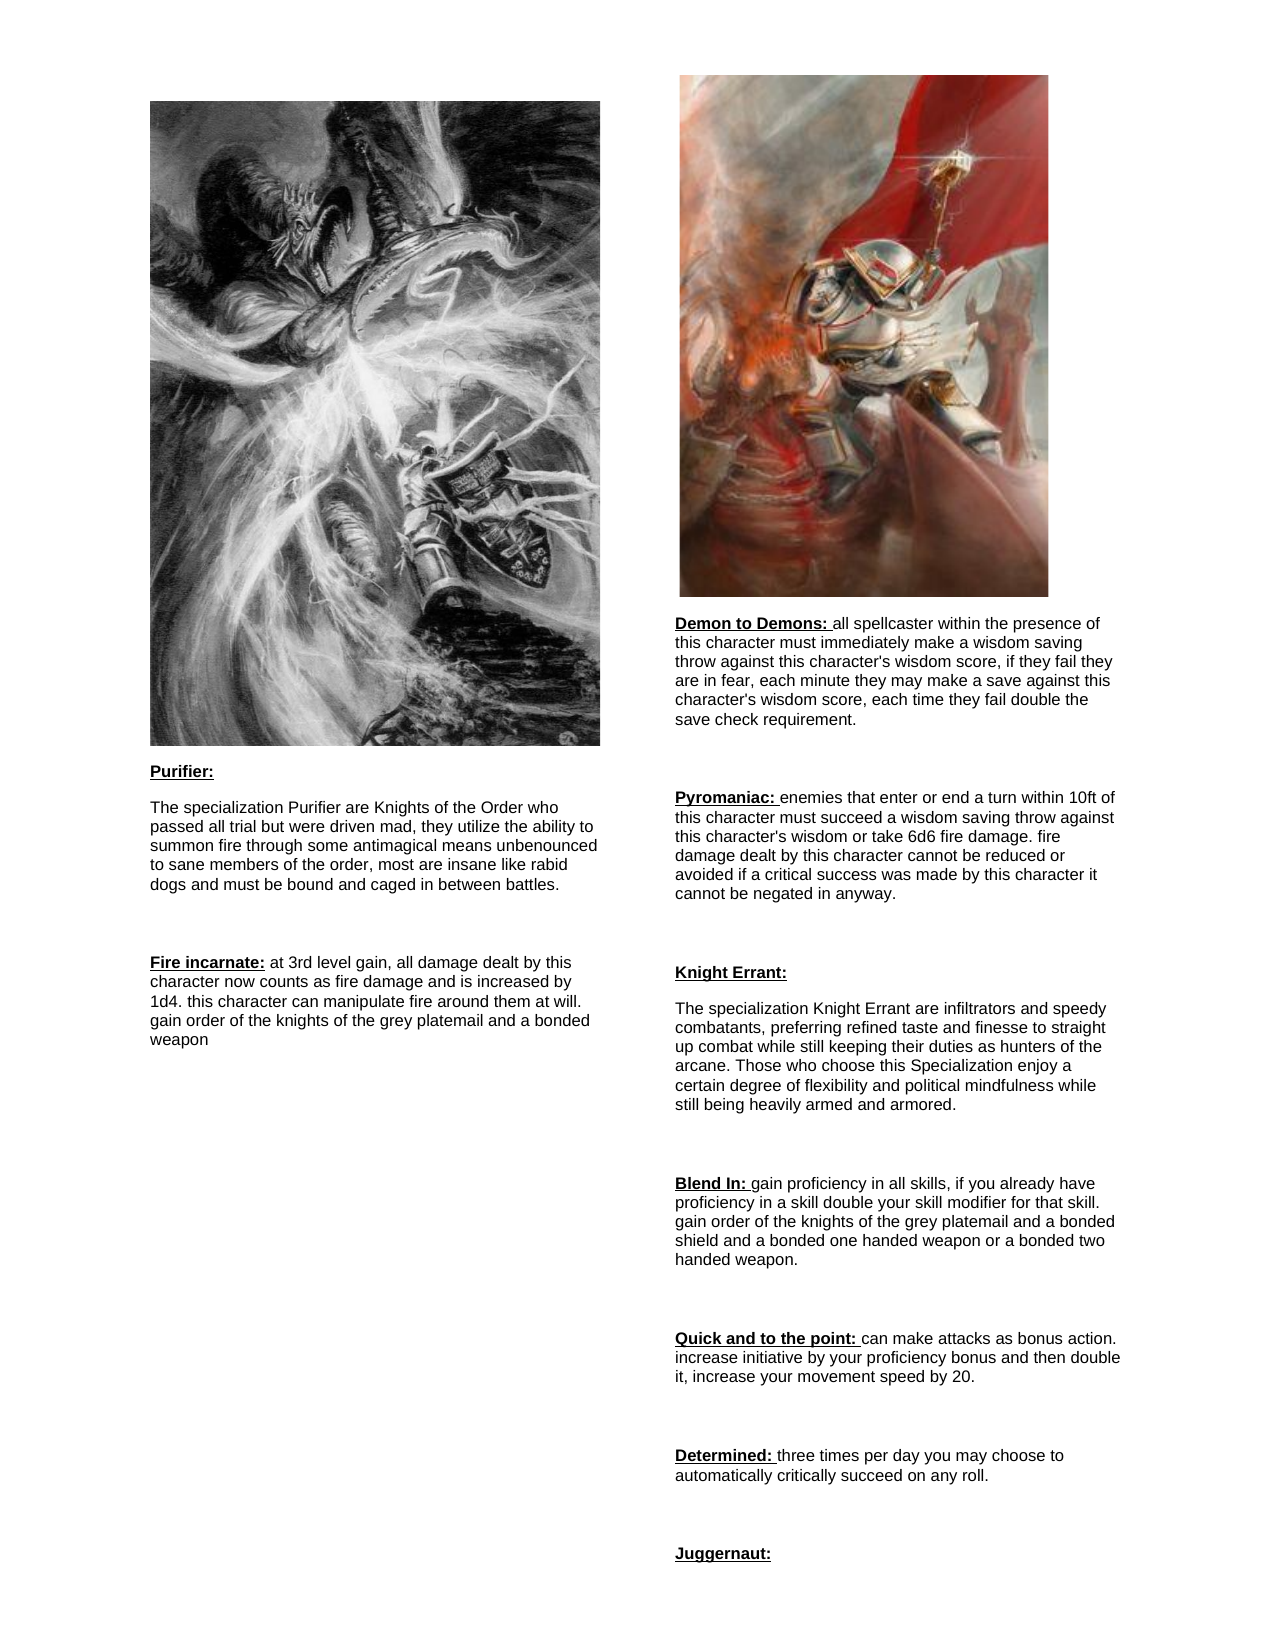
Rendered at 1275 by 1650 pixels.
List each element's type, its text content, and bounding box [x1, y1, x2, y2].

text Fire incarnate: at 3rd level gain, all damage dealt by this character now counts as fire damage and is increased by 1d4. this character can manipulate fire around them at will. gain order of the knights of the grey platemail and a bonded weapon [150, 953, 600, 1049]
text Juggernaut: [675, 1544, 1125, 1563]
text Knight Errant: [675, 963, 1125, 982]
text Purifier: [150, 762, 600, 781]
picture [679, 75, 1049, 597]
text The specialization Knight Errant are infiltrators and speedy combatants, preferring refined taste and finesse to straight up combat while still keeping their duties as hunters of the arcane. Those who choose this Specialization enjoy a certain degree of flexibility and political mindfulness while still being heavily armed and armored. [675, 999, 1125, 1114]
text Determined: three times per day you may choose to automatically critically succeed on any roll. [675, 1446, 1125, 1484]
text Blend In: gain proficiency in all skills, if you already have proficiency in a skill double your skill modifier for that skill. gain order of the knights of the grey platemail and a bonded shield and a bonded one handed weapon or a bonded two handed weapon. [675, 1173, 1125, 1269]
text The specialization Purifier are Knights of the Order who passed all trial but were driven mad, they utilize the ability to summon fire through some antimagical means unbenounced to sane members of the order, most are insane like rabid dogs and must be bound and caged in between battles. [150, 798, 600, 893]
picture [150, 101, 600, 746]
text Quick and to the point: can make attacks as bonus action. increase initiative by your proficiency bonus and then double it, increase your movement speed by 20. [675, 1329, 1125, 1386]
text Pyromaniac: enemies that enter or end a turn within 10ft of this character must succeed a wisdom saving throw against this character's wisdom or take 6d6 fire damage. fire damage dealt by this character cannot be reduced or avoided if a critical success was made by this character it cannot be negated in anyway. [675, 788, 1125, 903]
text Demon to Demons: all spellcaster within the presence of this character must immediately make a wisdom saving throw against this character's wisdom score, if they fail they are in fear, each minute they may make a save against this character's wisdom score, each time they fail double the save check requirement. [675, 613, 1125, 728]
